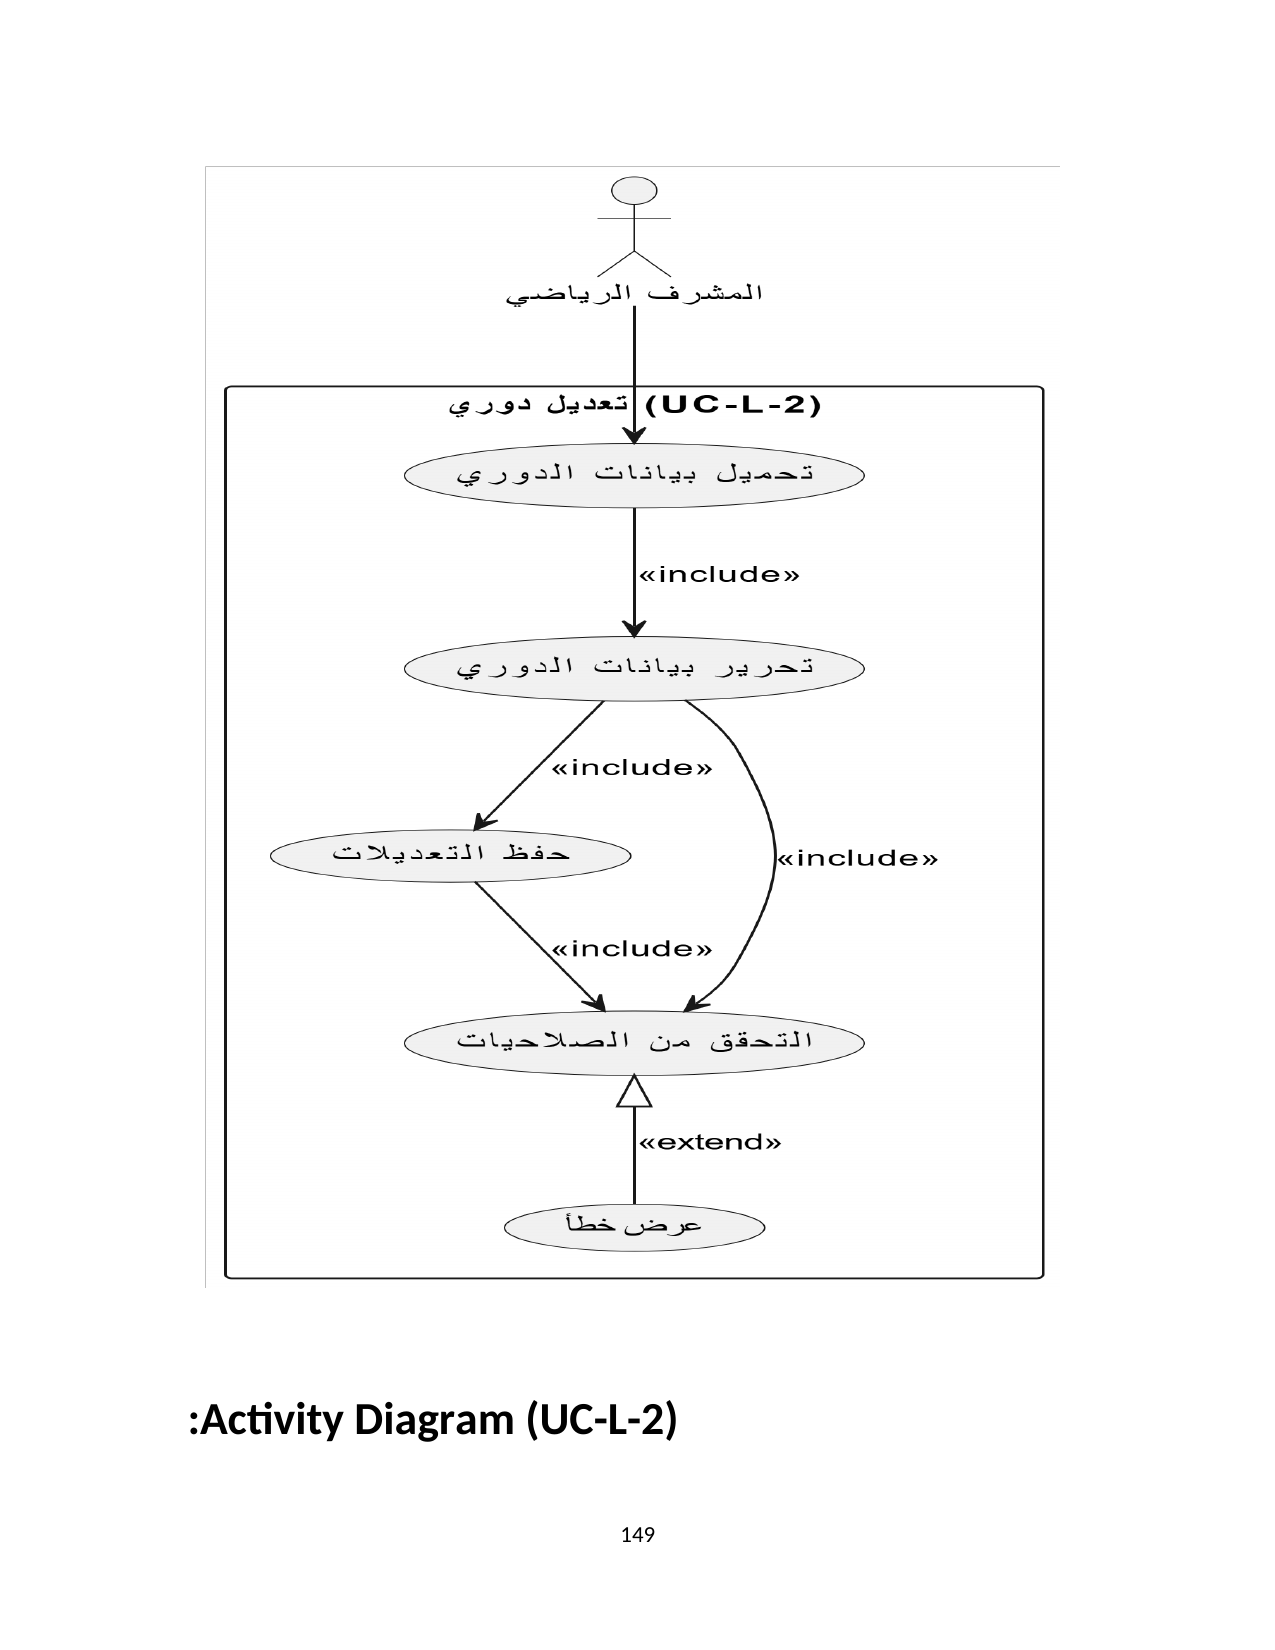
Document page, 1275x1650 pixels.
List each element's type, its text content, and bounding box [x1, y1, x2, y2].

picture [177, 150, 1088, 1305]
text Activity Diagram (UC-L-2): [187, 1390, 1087, 1446]
